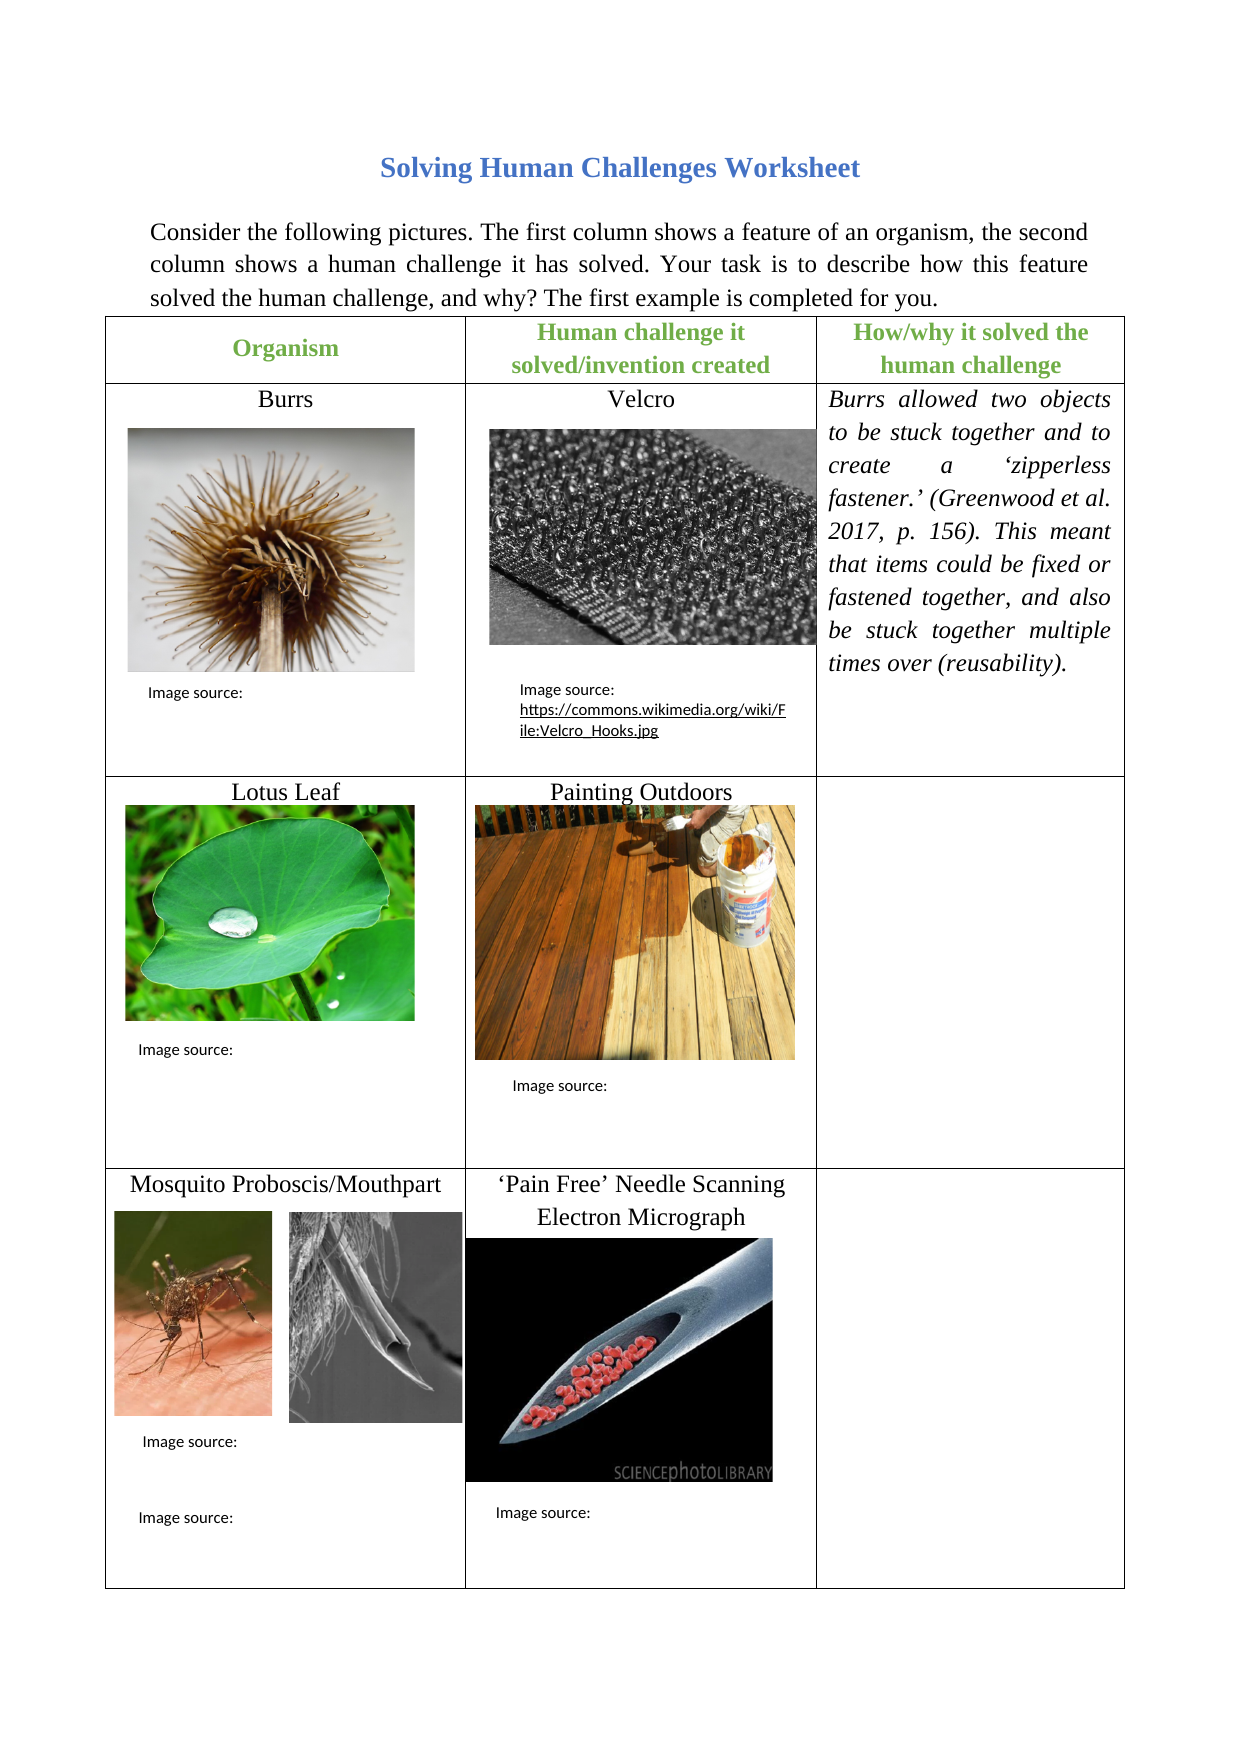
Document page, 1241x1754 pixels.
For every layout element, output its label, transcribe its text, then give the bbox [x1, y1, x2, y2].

table_cell Velcro [466, 384, 816, 776]
picture [127, 428, 415, 672]
table_cell Lotus Leaf [106, 777, 465, 1168]
table_header Organism [106, 317, 465, 383]
picture [114, 1211, 273, 1416]
picture [465, 1238, 773, 1482]
text Consider the following pictures. The first column shows a feature of an organism, the second column shows a human challenge it has solved. Your task is to describe how this feature solved the human challenge, and why? The first example is completed for you. [150, 217, 1090, 311]
table_cell ‘Pain Free’ Needle Scanning Electron Micrograph [466, 1169, 816, 1588]
picture [289, 1212, 463, 1423]
table_header How/why it solved the human challenge [817, 317, 1124, 383]
table_cell Burrs [106, 384, 465, 776]
table_cell Burrs allowed two objects to be stuck together and to create a ‘zipperless fastener.’ (Greenwood et al. 2017, p. 156). This meant that items could be fixed or fastened together, and also be stuck together multiple times over (reusability). [817, 384, 1124, 776]
picture [475, 805, 795, 1060]
table_header Human challenge it solved/invention created [466, 317, 816, 383]
table_cell Painting Outdoors [466, 777, 816, 1168]
table_cell [817, 777, 1124, 1168]
text Solving Human Challenges Worksheet [150, 150, 1090, 183]
picture [489, 429, 817, 645]
table_cell Mosquito Proboscis/Mouthpart [106, 1169, 465, 1588]
table_cell [817, 1169, 1124, 1588]
picture [125, 805, 415, 1021]
